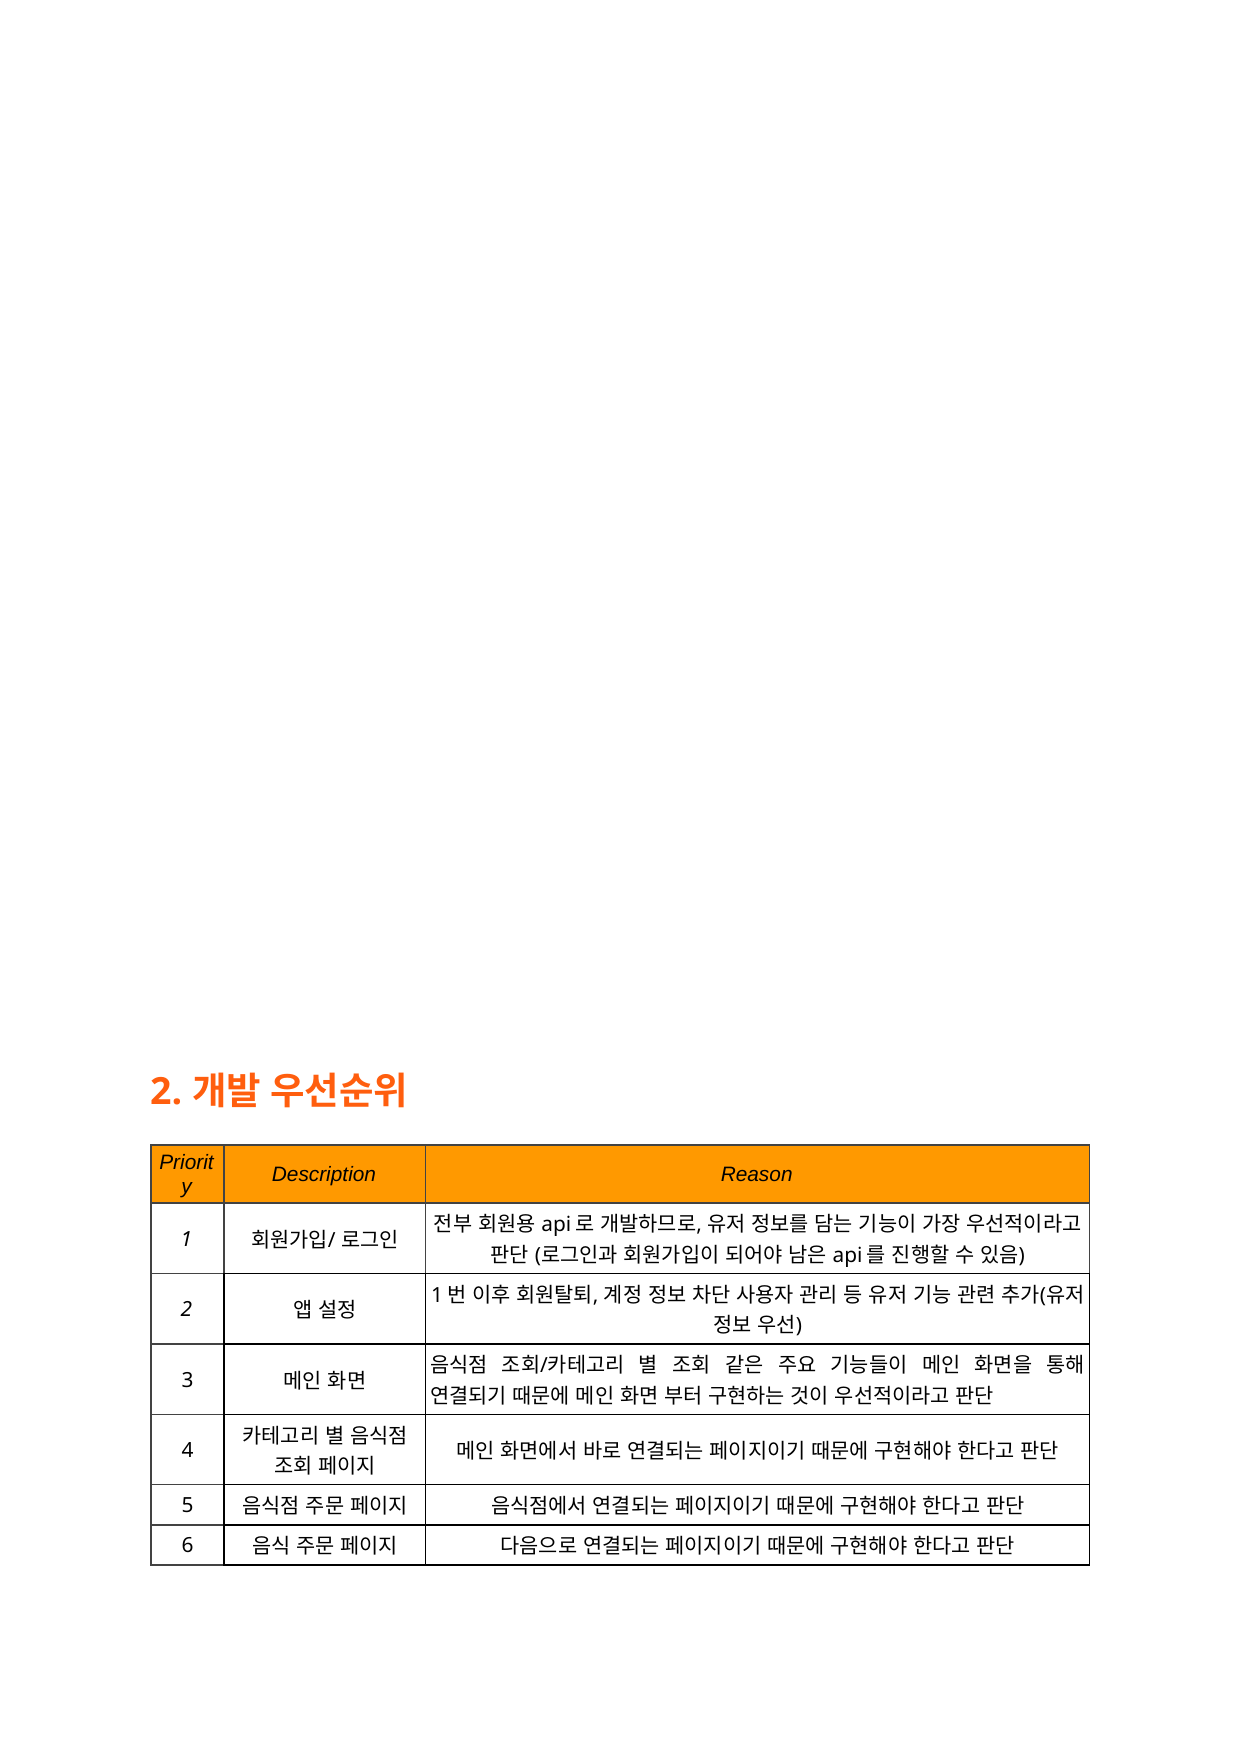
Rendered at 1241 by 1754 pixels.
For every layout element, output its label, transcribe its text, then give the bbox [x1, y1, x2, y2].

table_cell 음식점에서 연결되는 페이지이기 때문에 구현해야 한다고 판단 [426, 1485, 1089, 1524]
table_cell 전부 회원용 api로 개발하므로, 유저 정보를 담는 기능이 가장 우선적이라고 판단 (로그인과 회원가입이 되어야 남은 api를 진행할 수 있음) [426, 1204, 1089, 1272]
table_cell 2 [152, 1274, 223, 1343]
table_cell 3 [152, 1345, 223, 1413]
table_cell 1번 이후 회원탈퇴, 계정 정보 차단 사용자 관리 등 유저 기능 관련 추가(유저 정보 우선) [426, 1274, 1089, 1343]
table_cell 메인 화면에서 바로 연결되는 페이지이기 때문에 구현해야 한다고 판단 [426, 1415, 1089, 1484]
table_cell 다음으로 연결되는 페이지이기 때문에 구현해야 한다고 판단 [426, 1526, 1089, 1564]
table_cell 음식점 조회/카테고리 별 조회 같은 주요 기능들이 메인 화면을 통해 연결되기 때문에 메인 화면 부터 구현하는 것이 우선적이라고 판단 [426, 1345, 1089, 1413]
table_header Reason [426, 1146, 1089, 1202]
table_cell 회원가입/ 로그인 [225, 1204, 425, 1272]
table_cell 4 [152, 1415, 223, 1484]
table_cell 카테고리 별 음식점 조회 페이지 [225, 1415, 425, 1484]
table_cell 음식 주문 페이지 [225, 1526, 425, 1564]
table_header Priority [152, 1146, 223, 1202]
table_cell 6 [152, 1526, 223, 1564]
table_cell 음식점 주문 페이지 [225, 1485, 425, 1524]
text 2. 개발 우선순위 [150, 1061, 1090, 1115]
table_cell 앱 설정 [225, 1274, 425, 1343]
table_cell 5 [152, 1485, 223, 1524]
table_header Description [225, 1146, 425, 1202]
table_cell 1 [152, 1204, 223, 1272]
table_cell 메인 화면 [225, 1345, 425, 1413]
